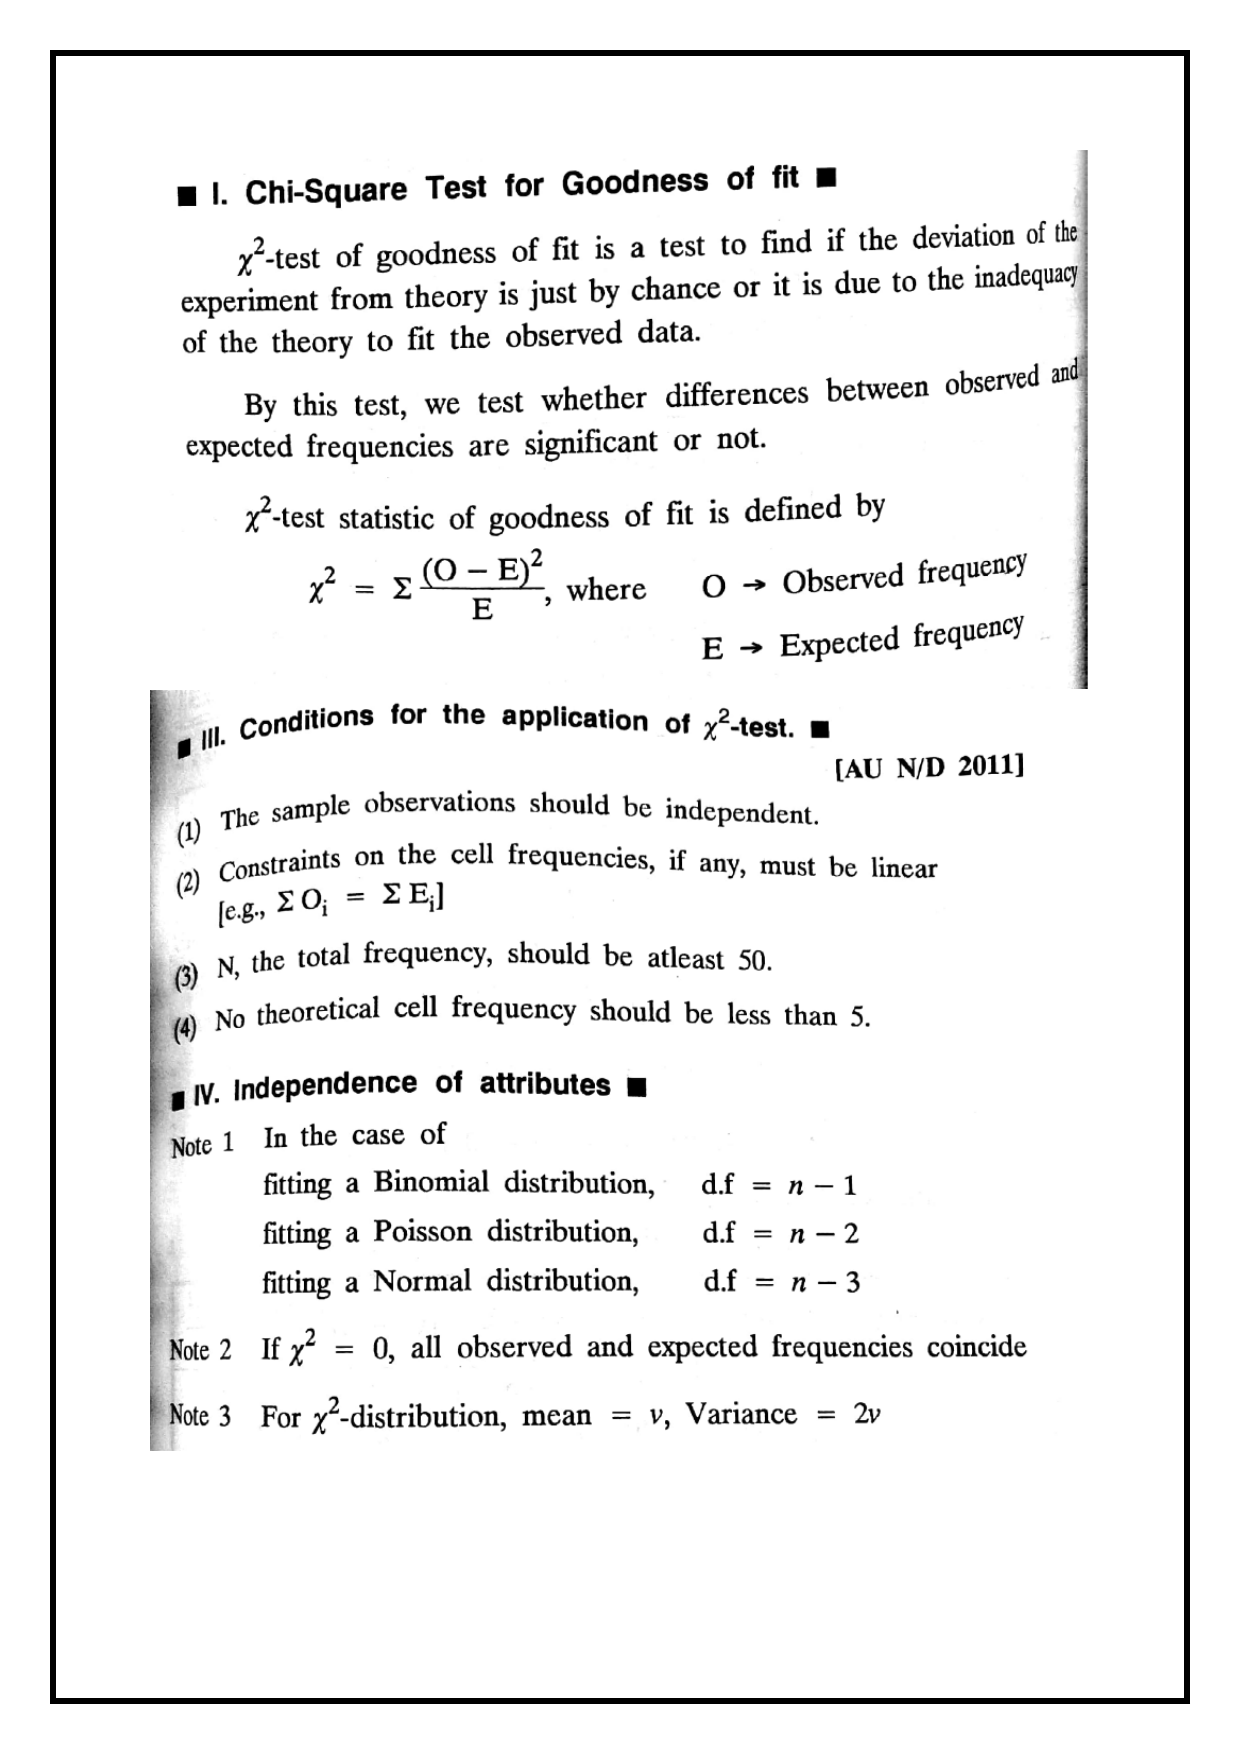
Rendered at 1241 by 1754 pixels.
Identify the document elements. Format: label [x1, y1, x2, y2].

picture [150, 150, 1091, 689]
picture [150, 690, 1091, 1451]
